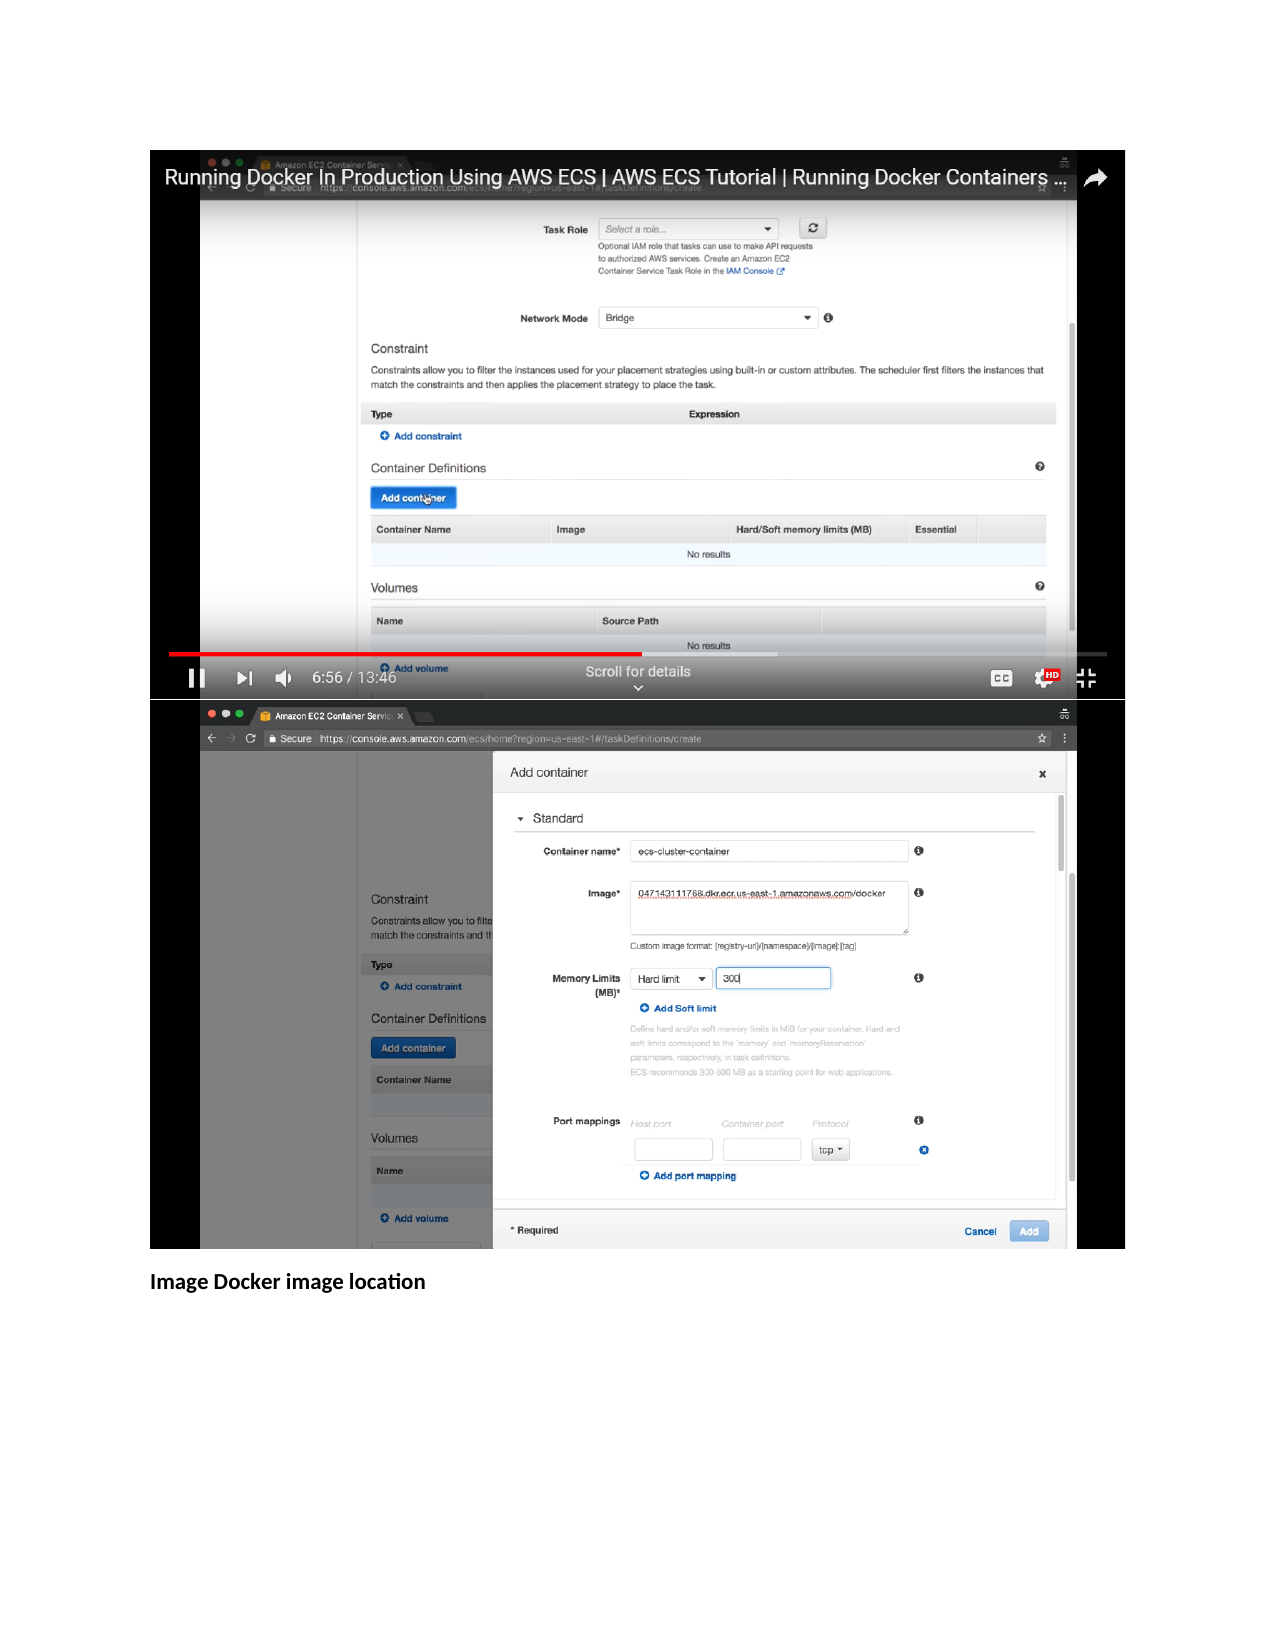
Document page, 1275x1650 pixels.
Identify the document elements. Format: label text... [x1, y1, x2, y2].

text Image Docker image location [150, 1267, 1125, 1295]
picture [150, 150, 1125, 699]
picture [150, 700, 1125, 1249]
